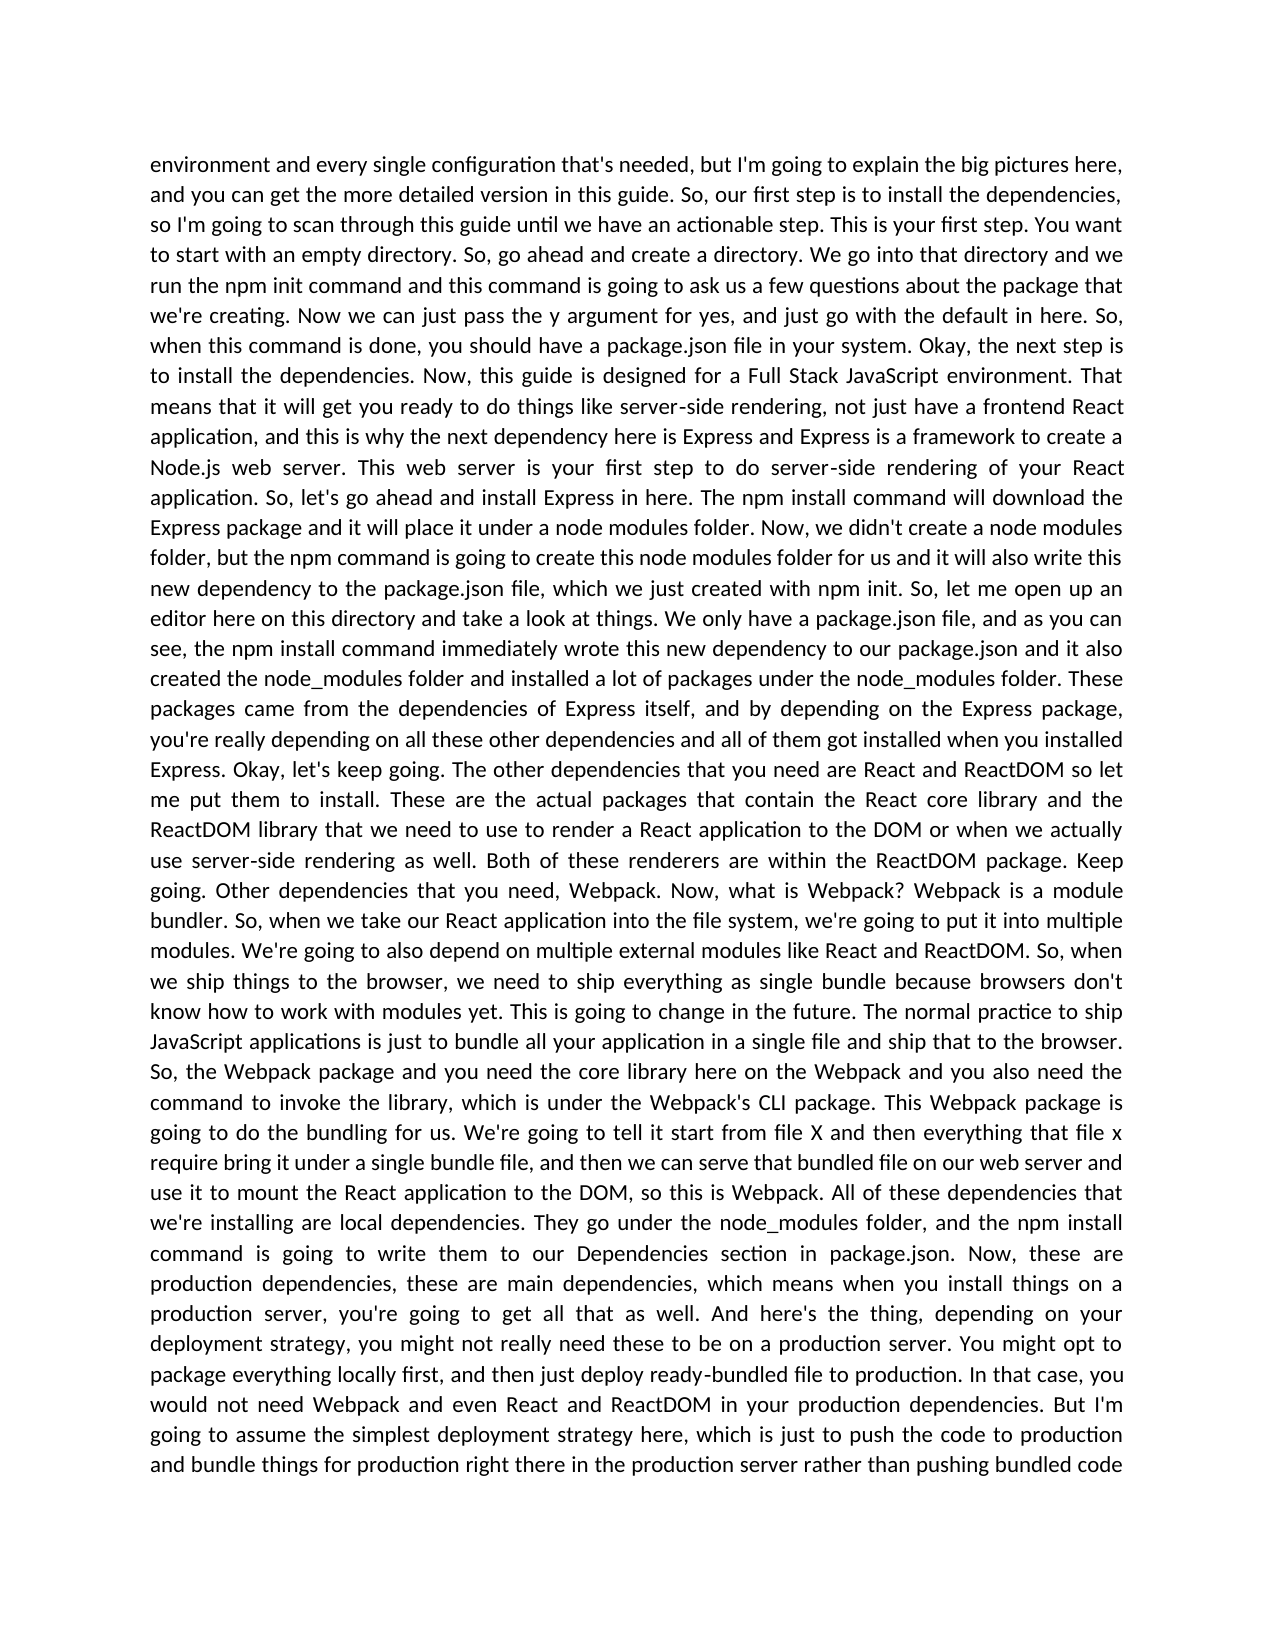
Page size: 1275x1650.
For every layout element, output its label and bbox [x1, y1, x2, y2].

text [150, 150, 1125, 1479]
